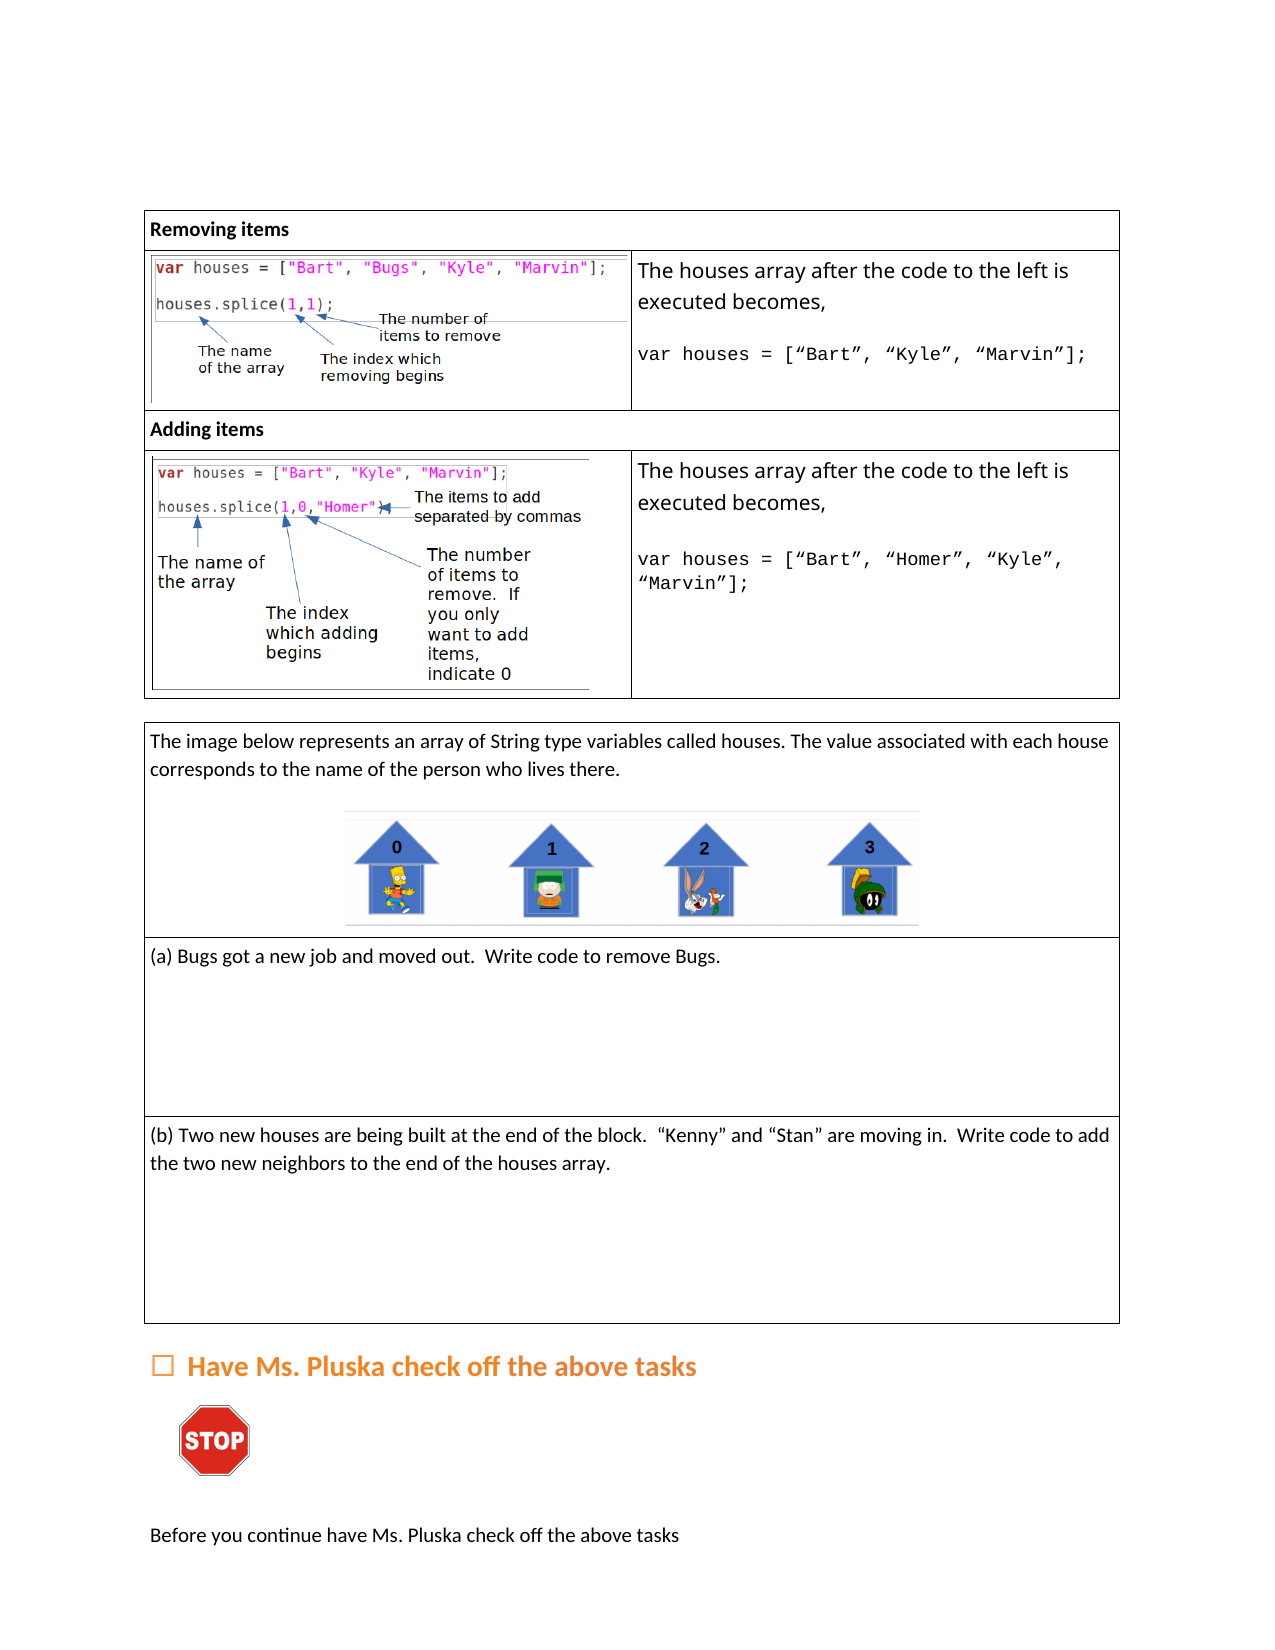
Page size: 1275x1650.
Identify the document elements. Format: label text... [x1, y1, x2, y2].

list Have Ms. Pluska check off the above tasks [150, 1348, 1125, 1383]
table_cell (a) Bugs got a new job and moved out. Write code to remove Bugs. [145, 938, 1119, 1116]
picture [344, 810, 919, 929]
table_cell The houses array after the code to the left is executed becomes, var houses = [“Bart”, “Homer”, “Kyle”, “Marvin”]; [632, 451, 1119, 698]
picture [150, 255, 628, 403]
table_cell Adding items [145, 411, 1119, 450]
table_cell The houses array after the code to the left is executed becomes, var houses = [“Bart”, “Kyle”, “Marvin”]; [632, 251, 1119, 410]
picture [150, 456, 589, 690]
table_cell [145, 451, 631, 698]
table_header Removing items [145, 211, 1119, 249]
table_cell (b) Two new houses are being built at the end of the block. “Kenny” and “Stan” are moving in. Write code to add the two new neighbors to the end of the houses array. [145, 1117, 1119, 1323]
table_header The image below represents an array of String type variables called houses. The value associated with each house corresponds to the name of the person who lives there. [145, 723, 1119, 937]
picture [179, 1405, 250, 1476]
text Before you continue have Ms. Pluska check off the above tasks [150, 1522, 1125, 1548]
table_cell [145, 251, 631, 410]
